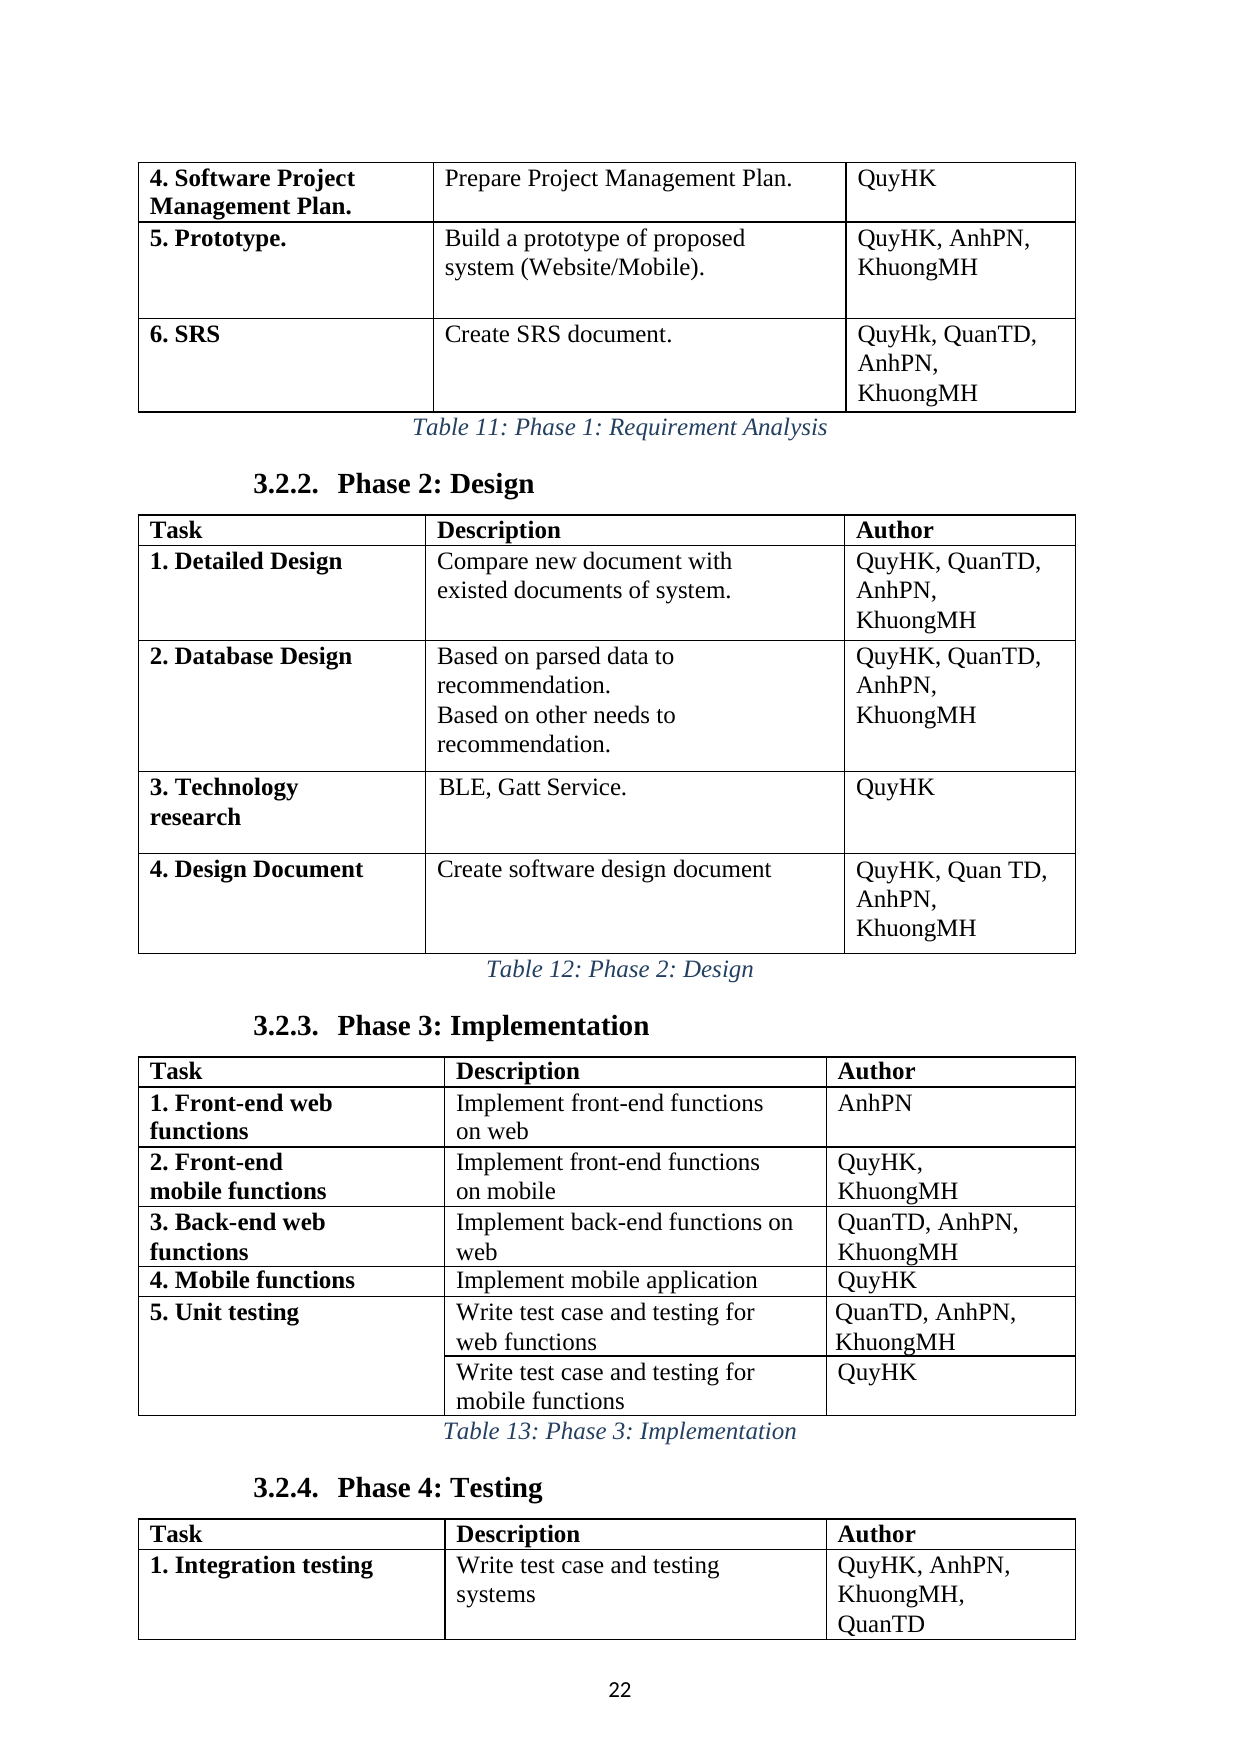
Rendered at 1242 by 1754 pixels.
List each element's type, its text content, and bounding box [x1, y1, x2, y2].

table_header Author [827, 1058, 1075, 1086]
table_cell 4. Software Project Management Plan. [139, 163, 433, 221]
table_cell 2. Database Design [139, 641, 425, 771]
table_header Task [139, 1520, 444, 1549]
table_cell Implement front-end functions on mobile [445, 1148, 826, 1206]
subtitle Phase 3: Implementation [253, 1008, 1146, 1042]
table_cell QuyHK, QuanTD, AnhPN, KhuongMH [845, 641, 1075, 771]
table_cell 4. Mobile functions [139, 1267, 444, 1296]
table_cell 6. SRS [139, 319, 433, 411]
table_header Description [446, 1520, 826, 1549]
table_cell 1. Detailed Design [139, 546, 425, 640]
subtitle Phase 4: Testing [253, 1470, 1146, 1504]
table_cell QuyHK [827, 1267, 1075, 1296]
table_cell Create software design document [426, 854, 844, 953]
table_cell 5. Unit testing [139, 1297, 444, 1415]
table_cell QuyHK, AnhPN, KhuongMH [847, 223, 1075, 318]
table_cell BLE, Gatt Service. [426, 772, 844, 853]
table_cell Implement back-end functions on web [445, 1207, 826, 1266]
table_cell Write test case and testing for mobile functions [445, 1357, 826, 1415]
table_cell 1. Integration testing [139, 1550, 444, 1639]
table_header Task [139, 516, 425, 545]
table_cell Prepare Project Management Plan. [434, 163, 845, 221]
table_cell QuyHK, AnhPN, KhuongMH, QuanTD [827, 1550, 1075, 1639]
table_cell 5. Prototype. [139, 223, 433, 318]
table_cell 4. Design Document [139, 854, 425, 953]
table_cell QuyHK [827, 1357, 1075, 1415]
text Table 12: Phase 2: Design [94, 954, 1146, 983]
table_header Author [845, 516, 1075, 545]
table_cell Implement mobile application [445, 1267, 826, 1296]
table_cell QuyHk, QuanTD, AnhPN, KhuongMH [847, 319, 1075, 411]
table_header Task [139, 1058, 444, 1086]
table_cell Write test case and testing for web functions [445, 1297, 826, 1355]
table_cell Implement front-end functions on web [445, 1088, 826, 1146]
table_cell QuanTD, AnhPN, KhuongMH [827, 1297, 1075, 1355]
table_cell Build a prototype of proposed system (Website/Mobile). [434, 223, 845, 318]
table_header Description [445, 1058, 826, 1086]
table_cell QuanTD, AnhPN, KhuongMH [827, 1207, 1075, 1266]
table_cell QuyHK, QuanTD, AnhPN, KhuongMH [845, 546, 1075, 640]
table_cell 2. Front-end mobile functions [139, 1148, 444, 1206]
table_cell 3. Back-end web functions [139, 1207, 444, 1266]
table_cell QuyHK, Quan TD, AnhPN, KhuongMH [845, 854, 1075, 953]
table_cell Write test case and testing systems [446, 1550, 826, 1639]
table_header Author [827, 1520, 1075, 1549]
table_cell Create SRS document. [434, 319, 845, 411]
subtitle Phase 2: Design [253, 466, 1146, 500]
text Table 13: Phase 3: Implementation [94, 1416, 1146, 1445]
text Table 11: Phase 1: Requirement Analysis [94, 412, 1146, 441]
table_cell Compare new document with existed documents of system. [426, 546, 844, 640]
table_cell 3. Technology research [139, 772, 425, 853]
table_cell QuyHK [845, 772, 1075, 853]
table_cell QuyHK [847, 163, 1075, 221]
table_cell QuyHK, KhuongMH [827, 1148, 1075, 1206]
table_cell AnhPN [827, 1088, 1075, 1146]
table_cell Based on parsed data to recommendation. Based on other needs to recommendation. [426, 641, 844, 771]
table_cell 1. Front-end web functions [139, 1088, 444, 1146]
table_header Description [426, 516, 844, 545]
